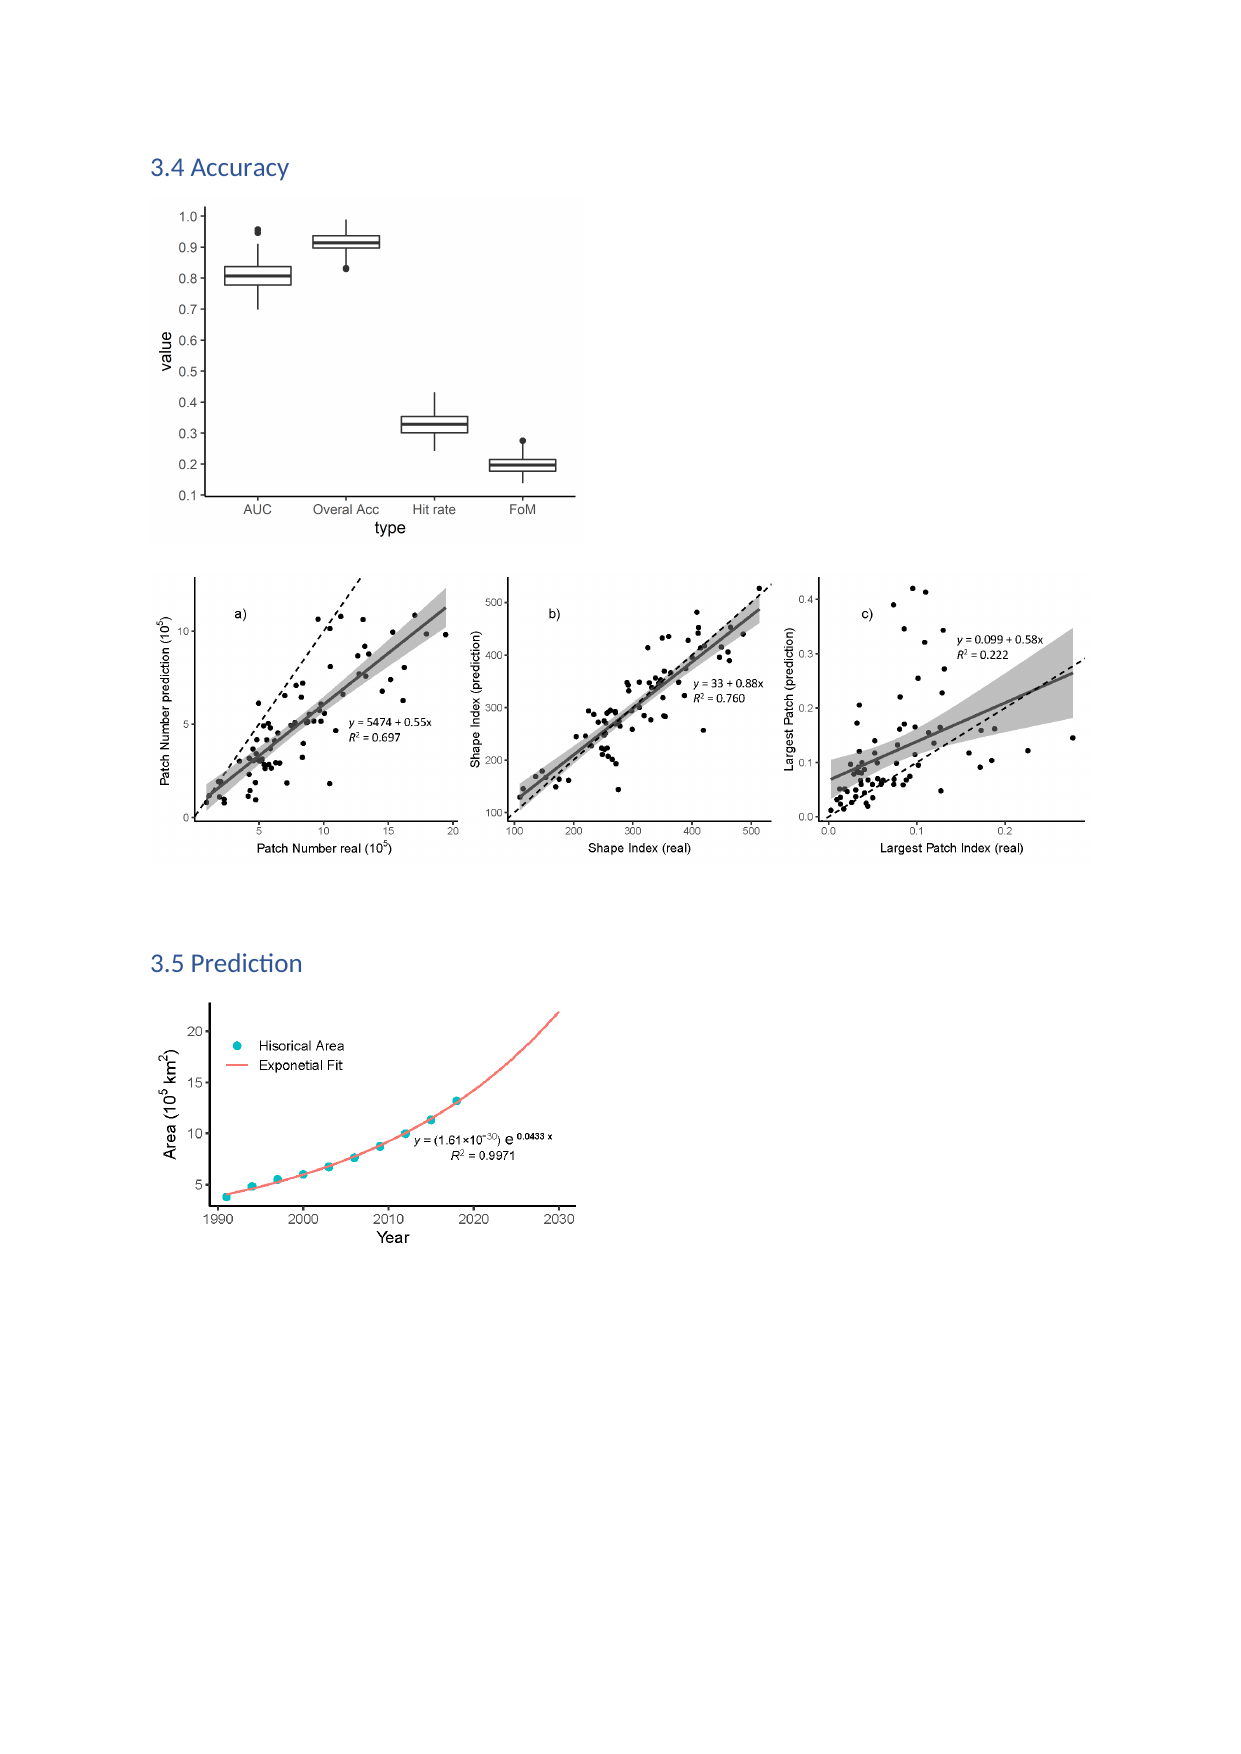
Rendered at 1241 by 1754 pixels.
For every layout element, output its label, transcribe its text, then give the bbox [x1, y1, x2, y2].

subtitle 3.5 Prediction [150, 946, 1090, 979]
picture [150, 994, 583, 1255]
subtitle 3.4 Accuracy [150, 150, 1090, 183]
picture [150, 198, 584, 545]
picture [150, 572, 1091, 864]
